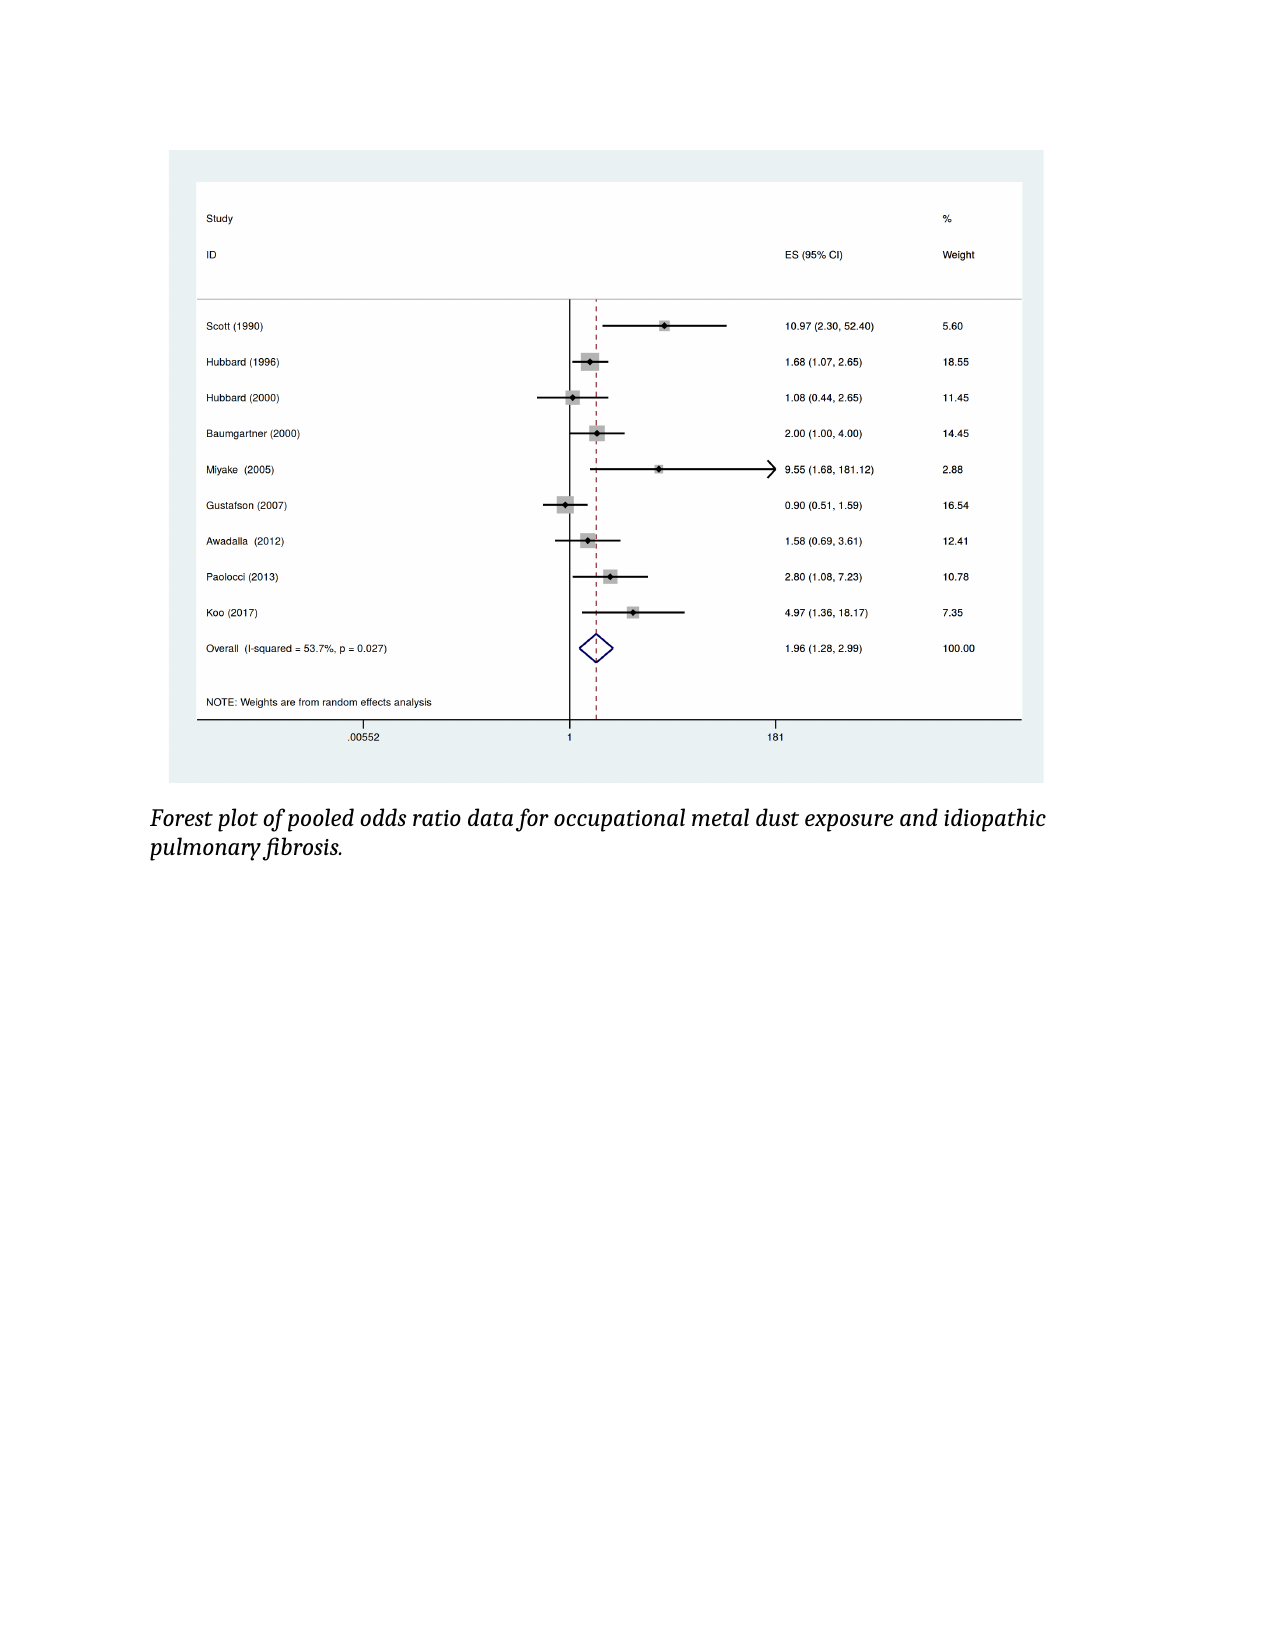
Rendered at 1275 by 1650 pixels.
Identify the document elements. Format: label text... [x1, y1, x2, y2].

text Forest plot of pooled odds ratio data for occupational metal dust exposure and idiopathic pulmonary fibrosis. [150, 804, 1125, 861]
picture [168, 150, 1044, 783]
